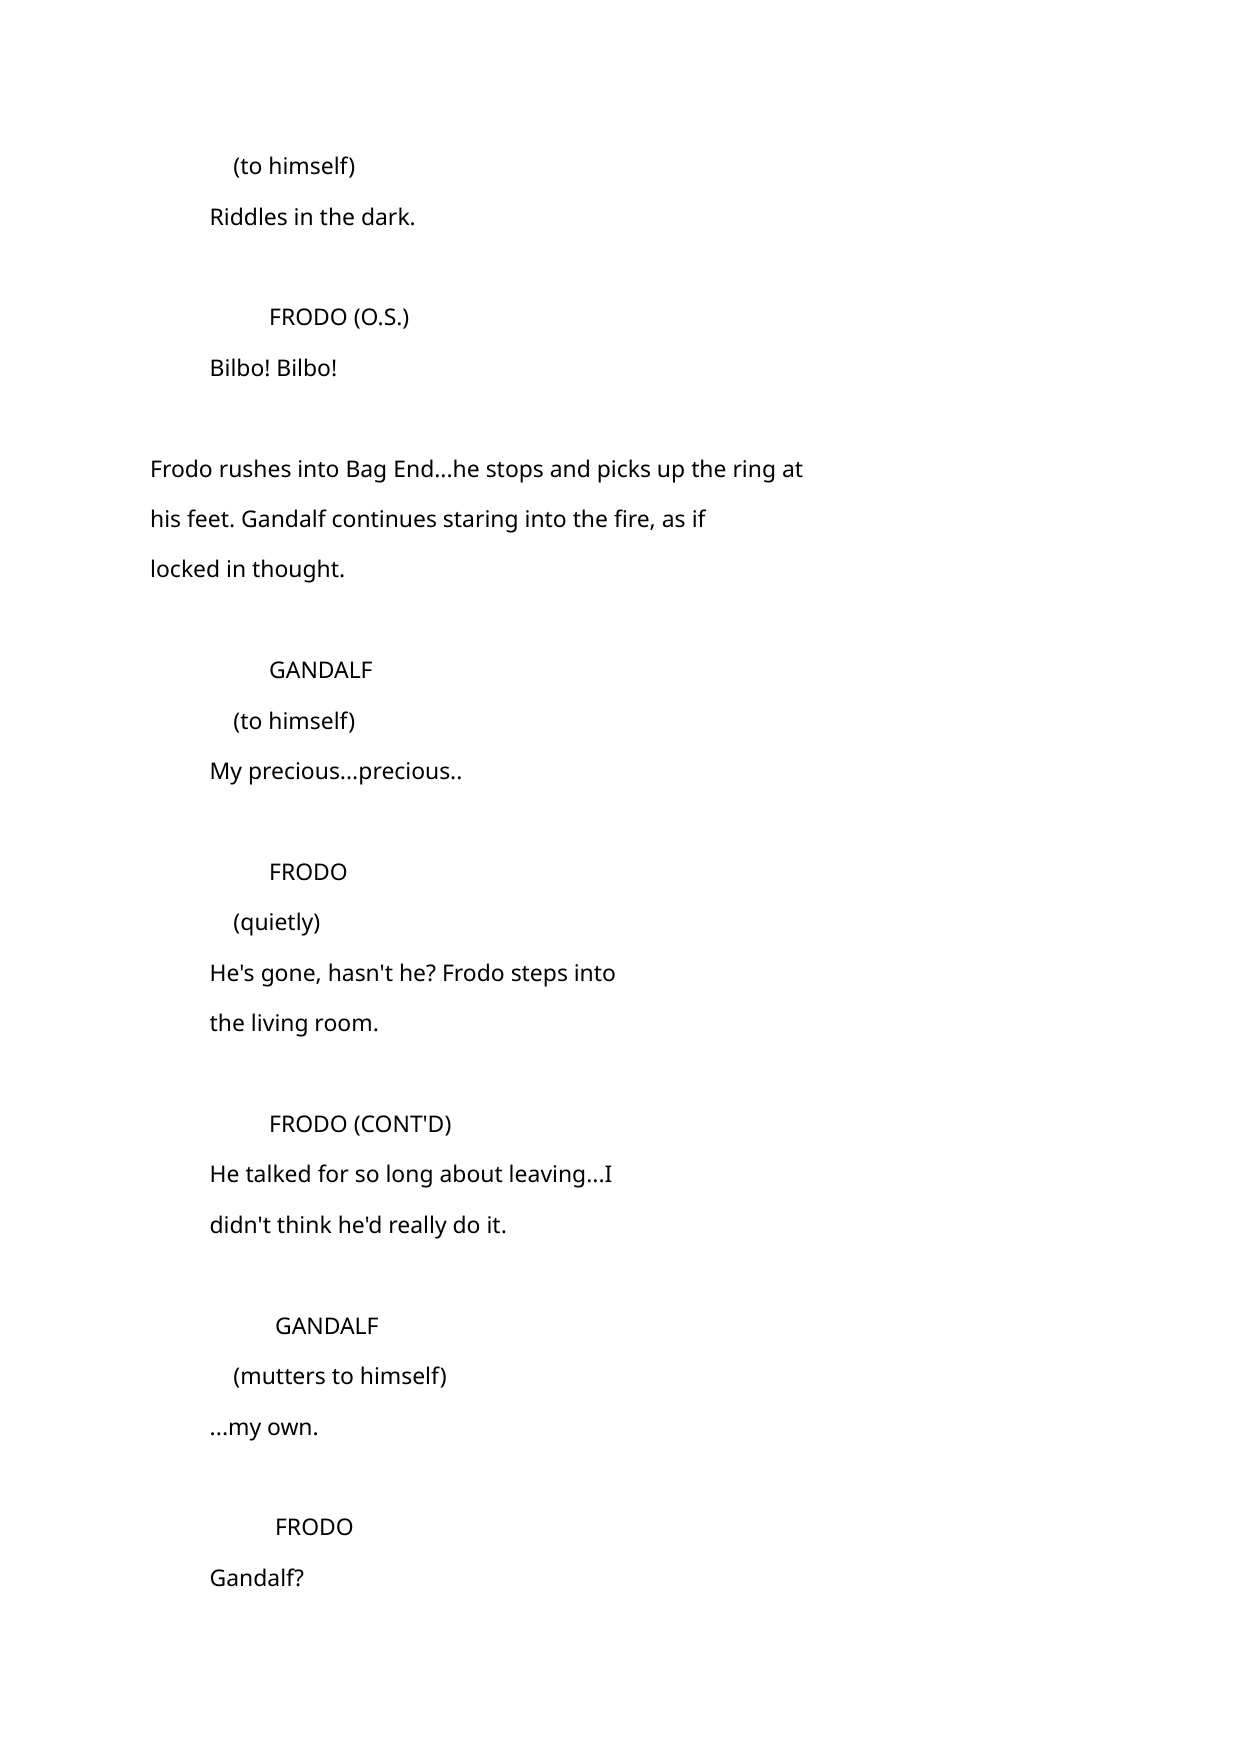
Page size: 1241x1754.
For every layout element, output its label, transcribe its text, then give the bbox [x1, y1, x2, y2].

text (to himself) [150, 704, 1090, 736]
text GANDALF [150, 1309, 1090, 1341]
text Riddles in the dark. [150, 200, 1090, 232]
text FRODO (O.S.) [150, 301, 1090, 332]
text FRODO [150, 1511, 1090, 1542]
text the living room. [150, 1007, 1090, 1038]
text ...my own. [150, 1410, 1090, 1442]
text Gandalf? [150, 1562, 1090, 1593]
text (mutters to himself) [150, 1360, 1090, 1391]
text GANDALF [150, 654, 1090, 685]
text FRODO (CONT'D) [150, 1108, 1090, 1139]
text (quietly) [150, 906, 1090, 937]
text (to himself) [150, 150, 1090, 181]
text his feet. Gandalf continues staring into the fire, as if [150, 503, 1090, 534]
text Frodo rushes into Bag End...he stops and picks up the ring at [150, 452, 1090, 484]
text My precious...precious.. [150, 755, 1090, 786]
text didn't think he'd really do it. [150, 1209, 1090, 1240]
text Bilbo! Bilbo! [150, 352, 1090, 383]
text locked in thought. [150, 553, 1090, 584]
text He's gone, hasn't he? Frodo steps into [150, 957, 1090, 988]
text He talked for so long about leaving...I [150, 1158, 1090, 1189]
text FRODO [150, 856, 1090, 887]
